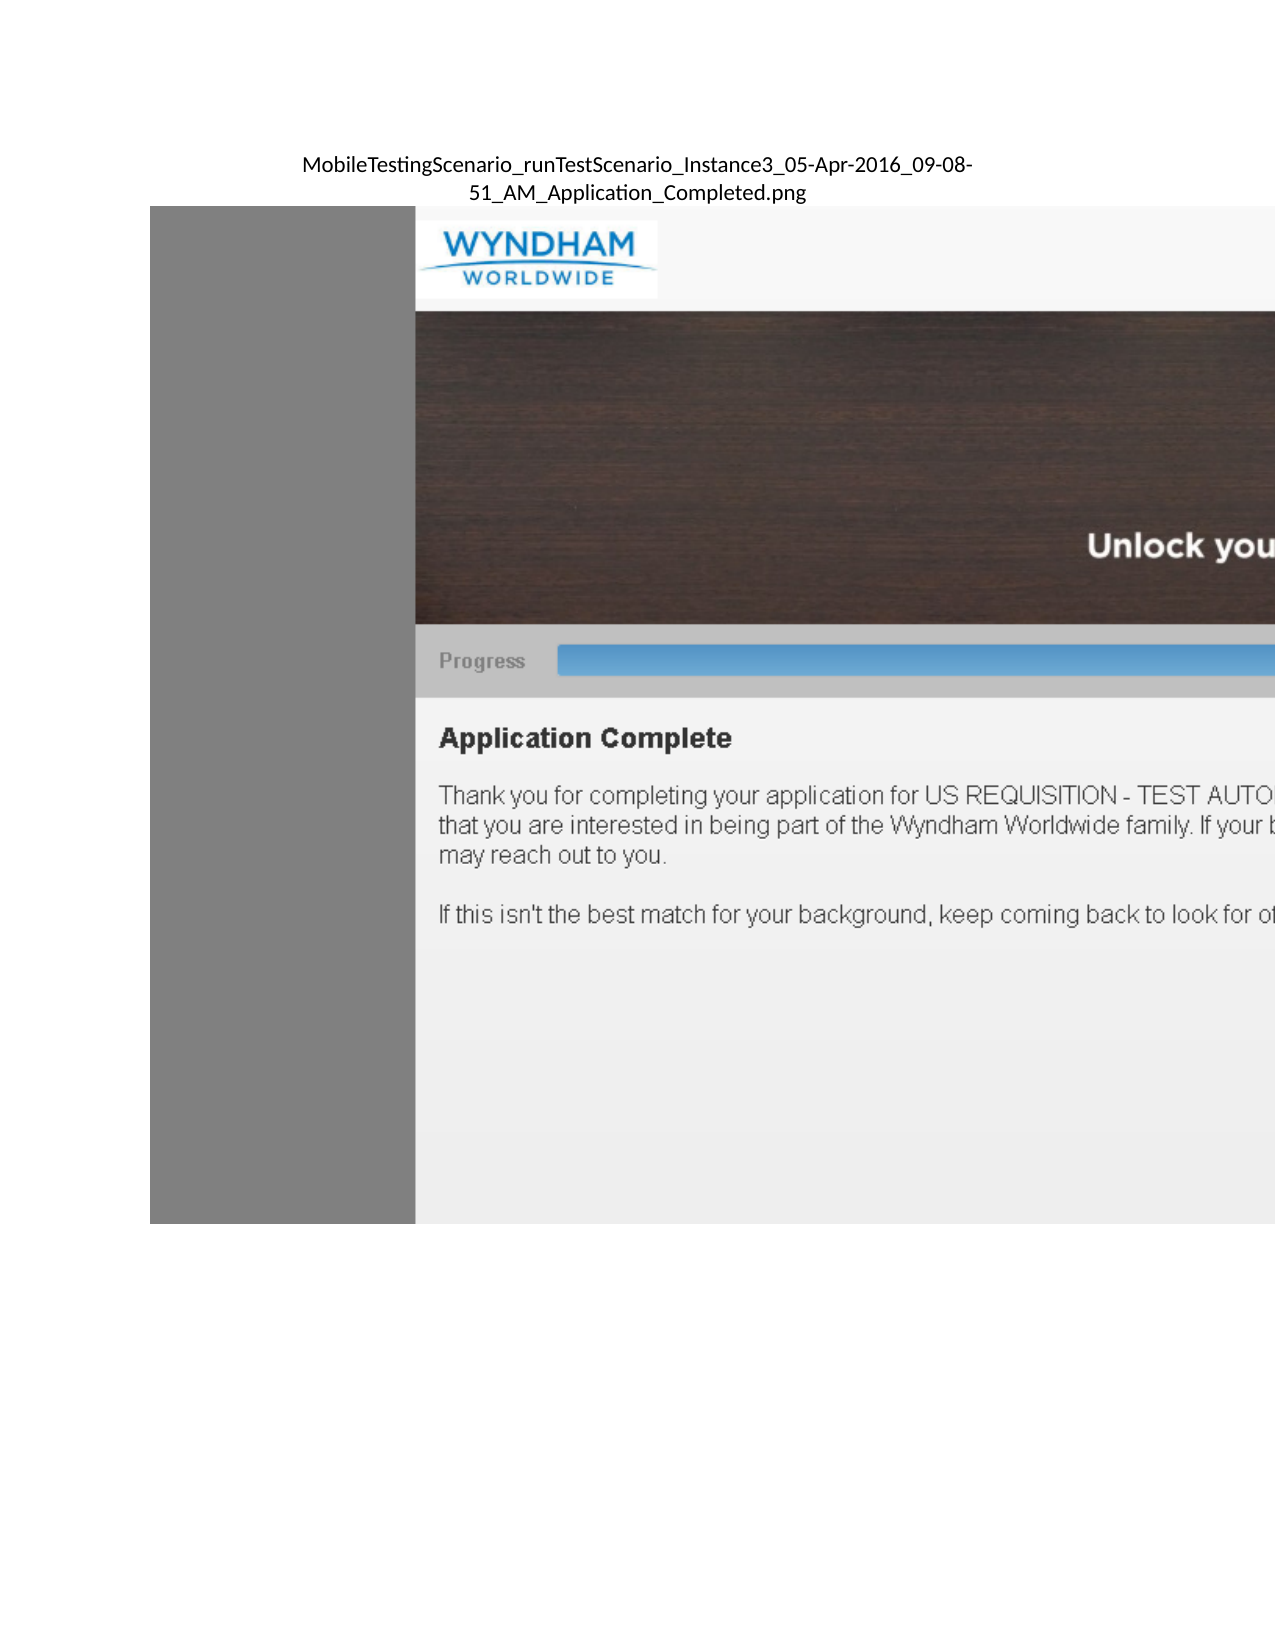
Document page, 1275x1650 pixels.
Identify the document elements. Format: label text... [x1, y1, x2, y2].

text MobileTestingScenario_runTestScenario_Instance3_05-Apr-2016_09-08-51_AM_Application_Completed.png [150, 150, 1125, 218]
picture [150, 218, 1275, 1236]
